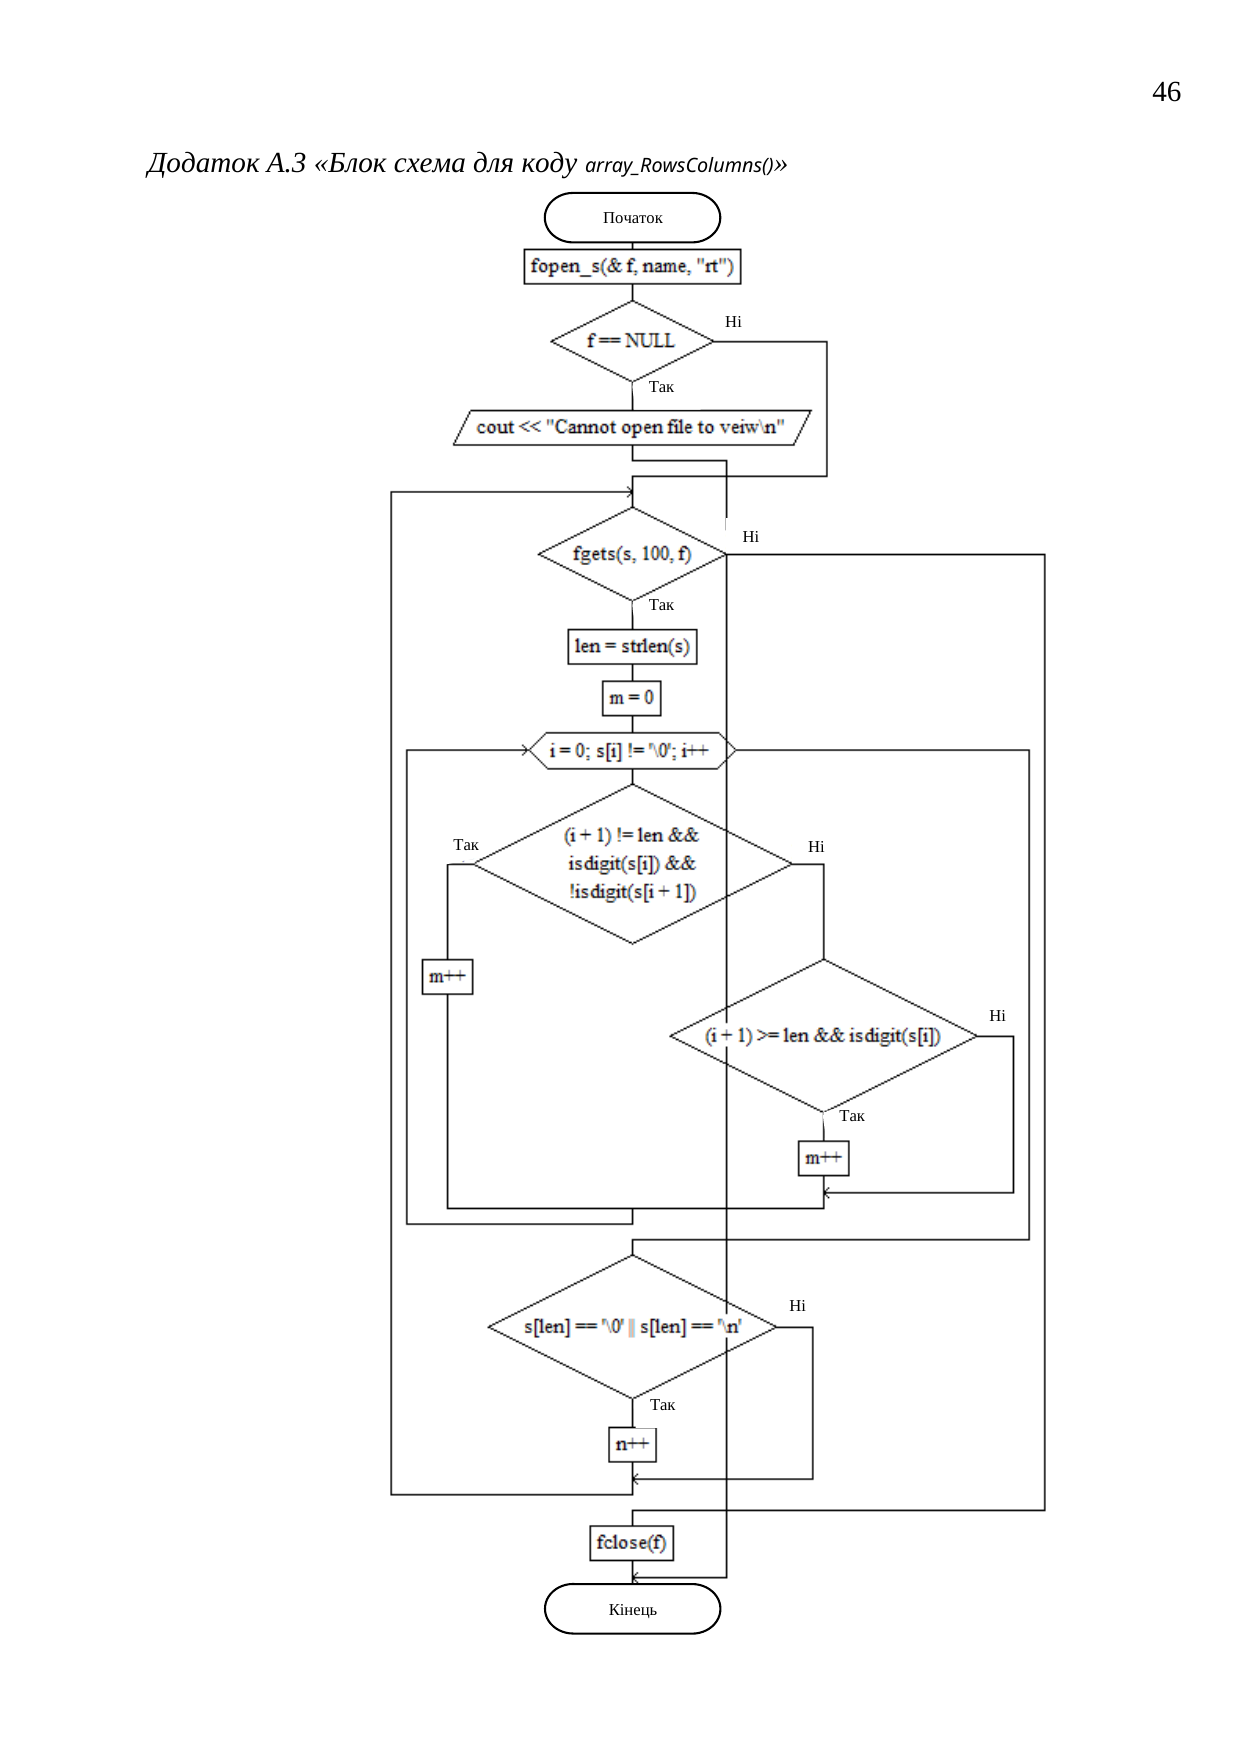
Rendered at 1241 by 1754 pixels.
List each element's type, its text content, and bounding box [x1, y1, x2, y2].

subtitle Додаток A.3 «Блок схема для коду array_RowsColumns()» [148, 145, 1181, 179]
picture [375, 238, 1060, 1585]
